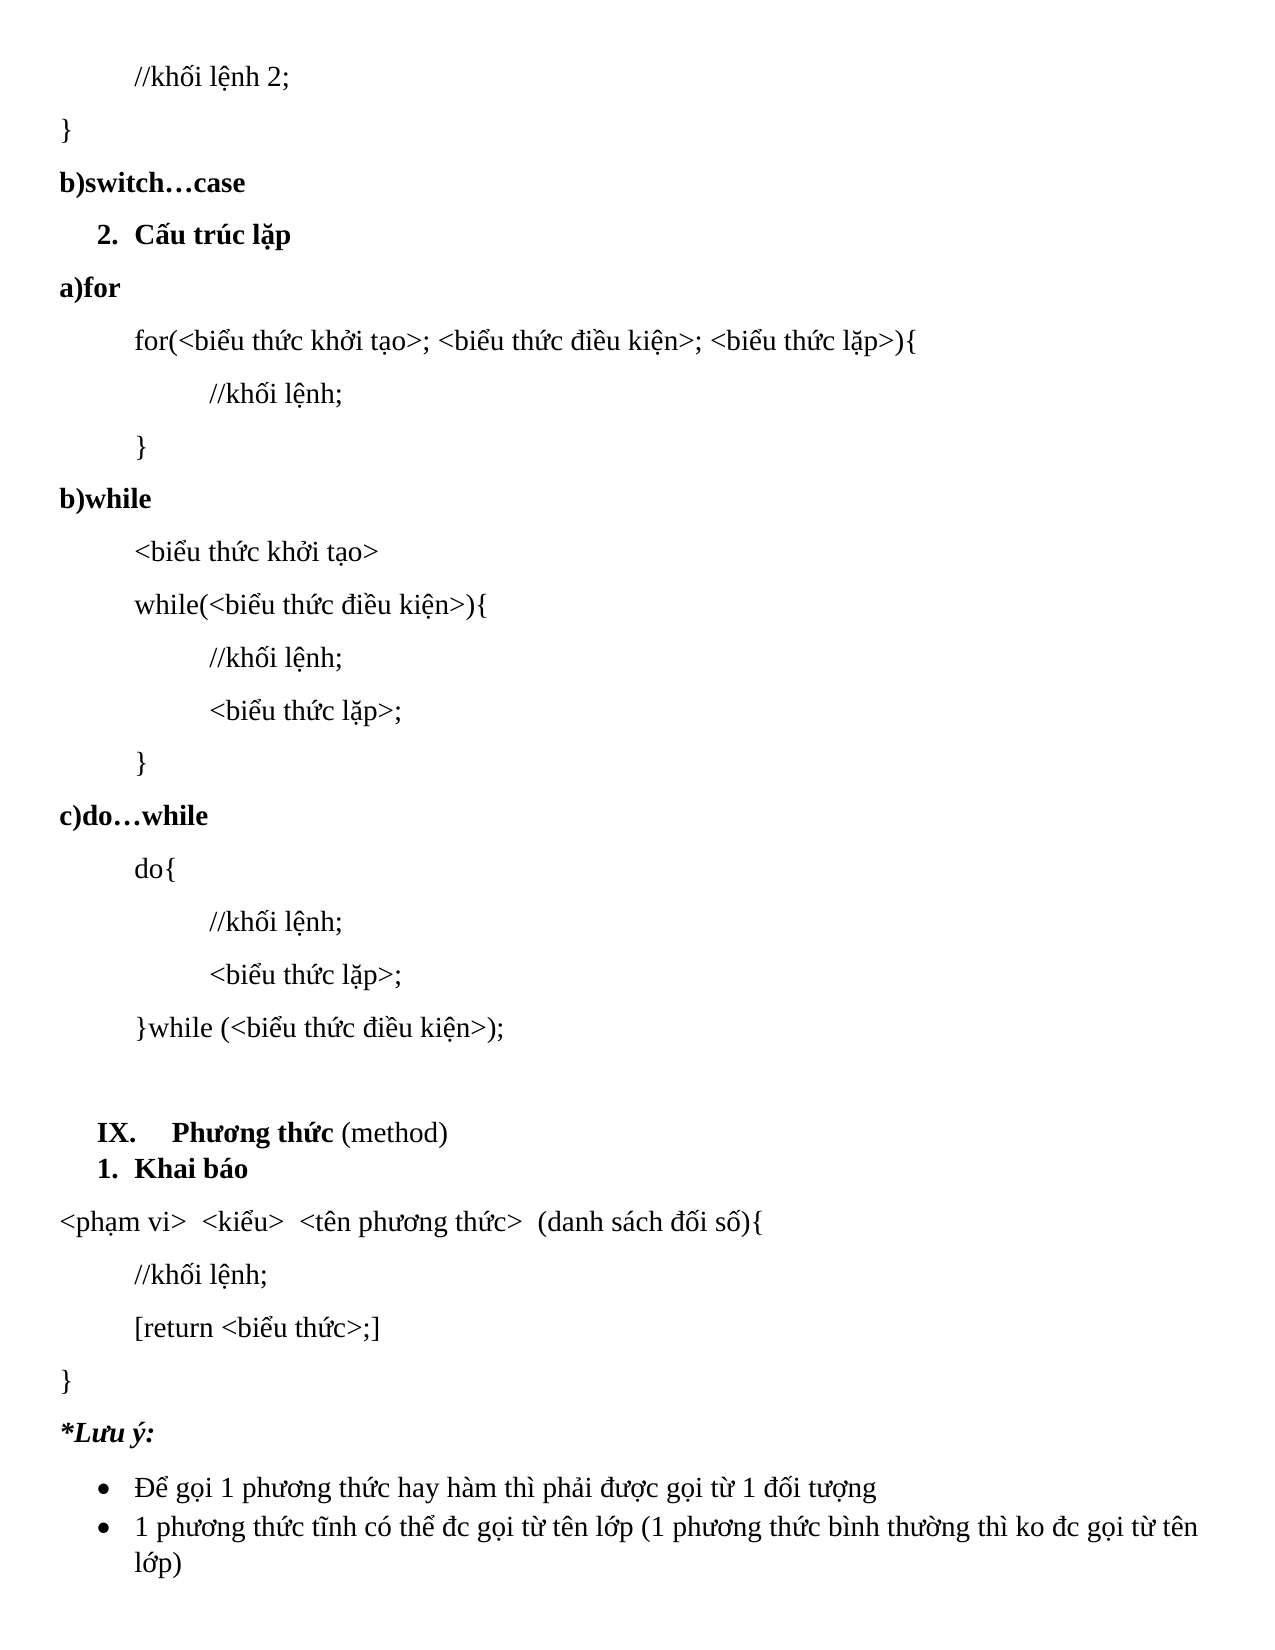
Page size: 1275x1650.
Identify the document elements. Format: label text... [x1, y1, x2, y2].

text //khối lệnh; [59, 1257, 1216, 1291]
text do{ [134, 851, 1216, 885]
text } [59, 112, 1216, 145]
text //khối lệnh 2; [59, 59, 1216, 93]
text //khối lệnh; [134, 376, 1216, 409]
list 1 phương thức tĩnh có thể đc gọi từ tên lớp (1 phương thức bình thường thì ko đc gọi từ tên lớp) [97, 1507, 1216, 1579]
list Để gọi 1 phương thức hay hàm thì phải được gọi từ 1 đối tượng [97, 1468, 1216, 1504]
list Khai báo [97, 1151, 1216, 1185]
text c)do…while [59, 798, 1216, 832]
text } [59, 1363, 1216, 1396]
text <biểu thức lặp>; [134, 693, 1216, 726]
list Phương thức (method) [97, 1115, 1216, 1149]
text } [134, 429, 1216, 462]
text while(<biểu thức điều kiện>){ [134, 587, 1216, 621]
text } [134, 746, 1216, 779]
text //khối lệnh; [134, 640, 1216, 673]
text <phạm vi> <kiểu> <tên phương thức> (danh sách đối số){ [59, 1204, 1216, 1238]
text <biểu thức lặp>; [134, 957, 1216, 990]
text }while (<biểu thức điều kiện>); [134, 1010, 1216, 1043]
text <biểu thức khởi tạo> [134, 534, 1216, 568]
list Cấu trúc lặp [97, 217, 1216, 251]
text *Lưu ý: [59, 1416, 1216, 1449]
text [return <biểu thức>;] [59, 1310, 1216, 1343]
text a)for [59, 270, 1216, 304]
text //khối lệnh; [134, 904, 1216, 938]
text for(<biểu thức khởi tạo>; <biểu thức điều kiện>; <biểu thức lặp>){ [134, 323, 1216, 357]
text b)switch…case [59, 165, 1216, 198]
text b)while [59, 482, 1216, 515]
